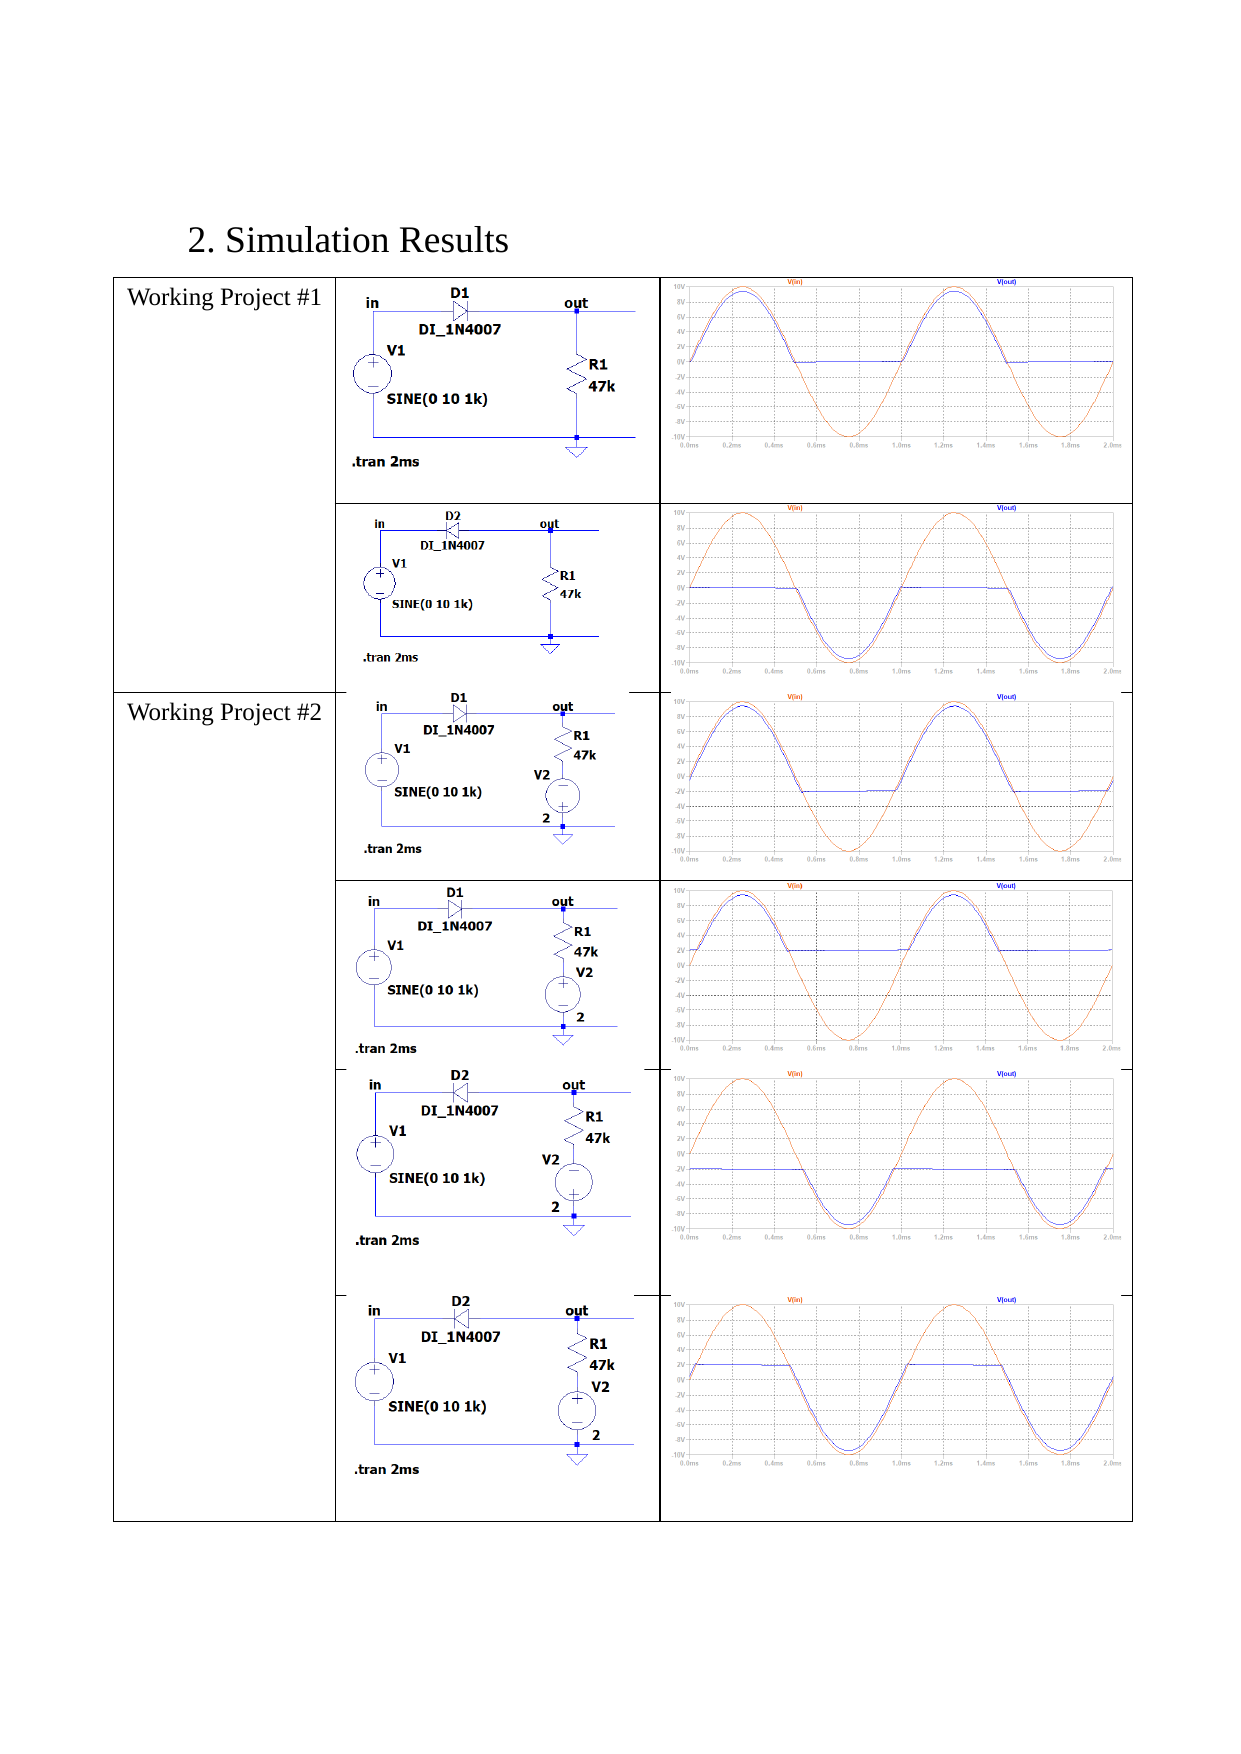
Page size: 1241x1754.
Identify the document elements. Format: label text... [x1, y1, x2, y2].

picture [346, 278, 650, 480]
picture [671, 1295, 1122, 1468]
table_cell [661, 881, 1132, 1069]
picture [671, 881, 1121, 1053]
picture [346, 881, 632, 1055]
table_header [661, 278, 1132, 503]
picture [346, 692, 630, 863]
picture [671, 504, 1122, 676]
picture [346, 1295, 634, 1486]
picture [671, 278, 1122, 450]
table_cell [661, 1070, 1132, 1295]
table_cell [336, 693, 659, 880]
table_header [336, 278, 659, 503]
table_cell Working Project #2 [114, 693, 335, 1521]
picture [671, 1069, 1122, 1242]
table_cell [336, 1296, 659, 1521]
table_cell [336, 881, 659, 1069]
table_cell [336, 504, 659, 692]
table_header Working Project #1 [114, 278, 335, 692]
table_cell [661, 504, 1132, 692]
table_cell [661, 1296, 1132, 1521]
picture [346, 1069, 645, 1256]
table_cell [336, 1070, 659, 1295]
table_cell [661, 693, 1132, 880]
list Simulation Results [187, 202, 1053, 277]
picture [671, 692, 1122, 864]
picture [346, 504, 620, 676]
